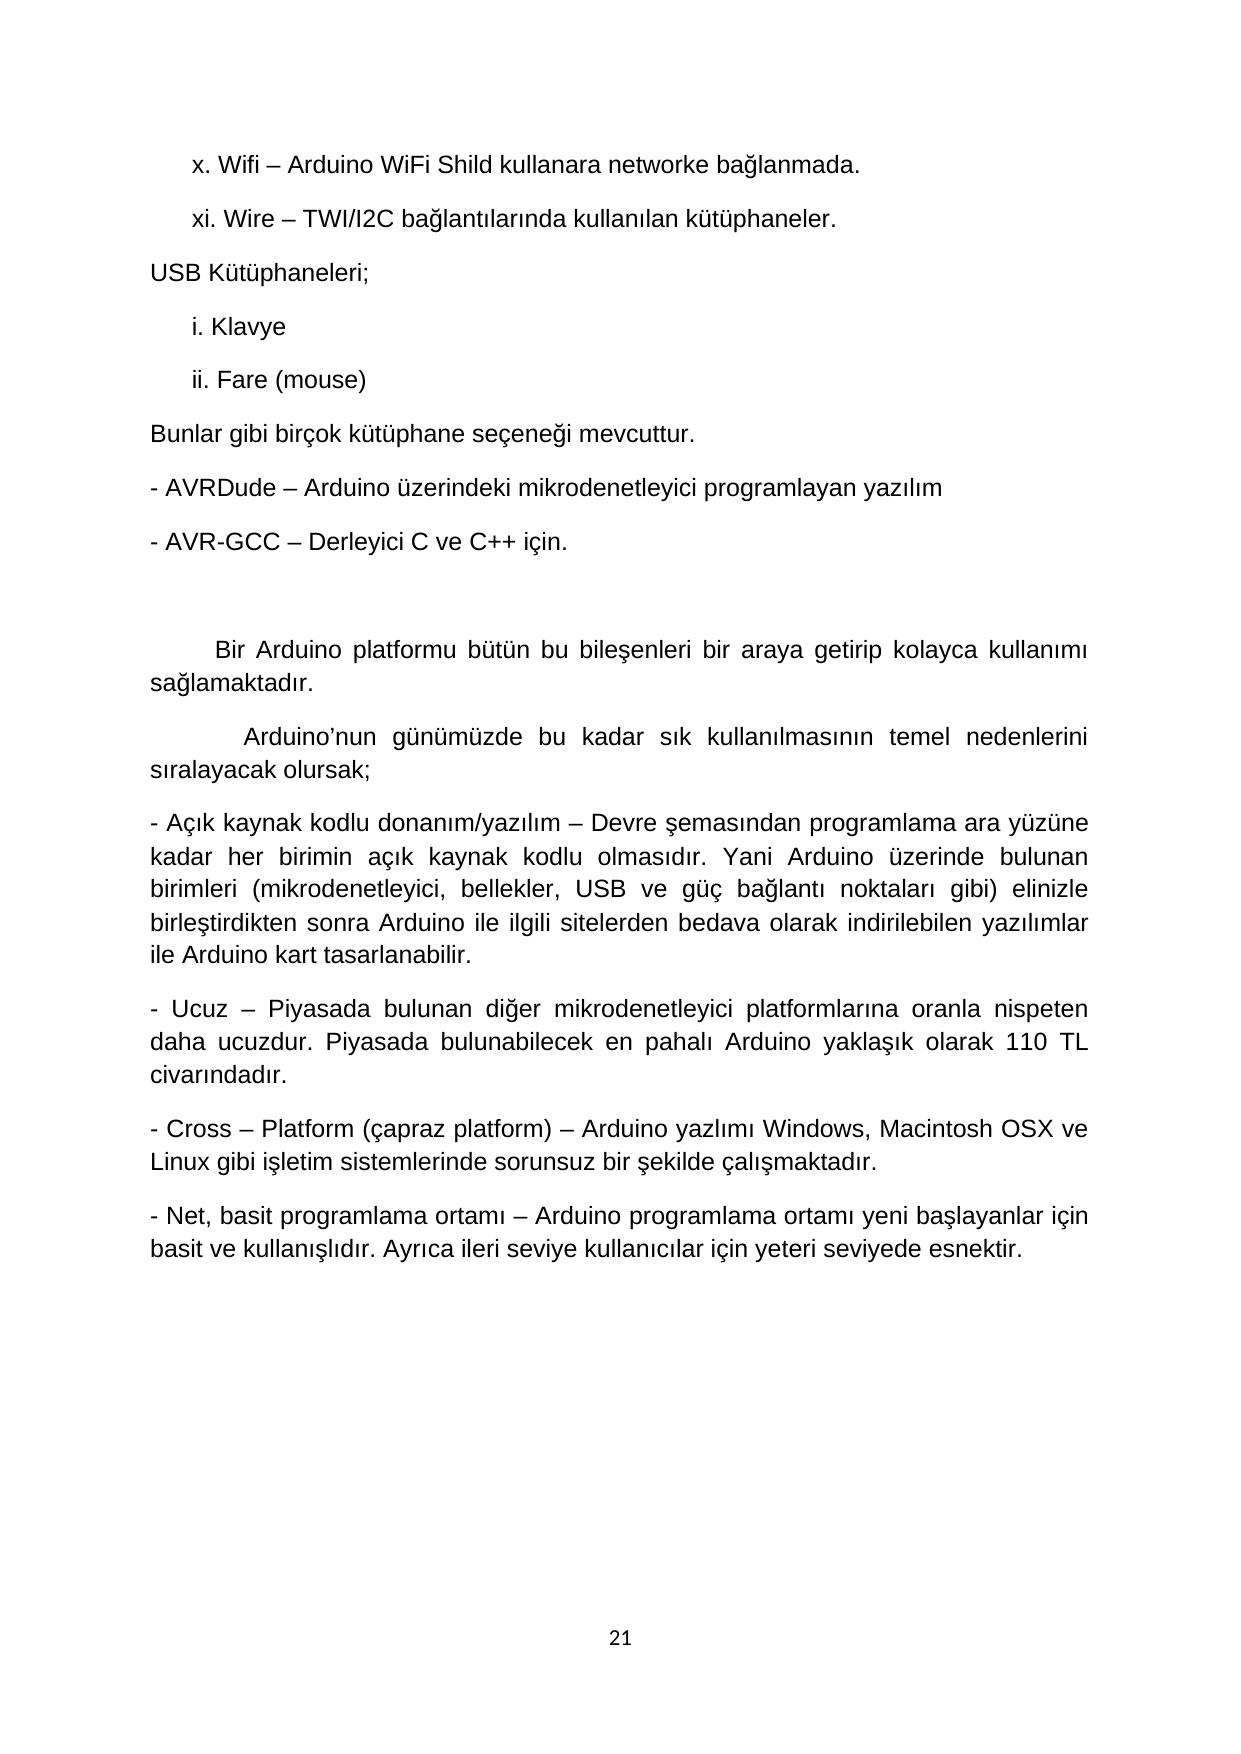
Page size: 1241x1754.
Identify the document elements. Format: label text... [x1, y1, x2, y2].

text - Net, basit programlama ortamı – Arduino programlama ortamı yeni başlayanlar için basit ve kullanışlıdır. Ayrıca ileri seviye kullanıcılar için yeteri seviyede esnektir. [150, 1201, 1090, 1263]
text - Ucuz – Piyasada bulunan diğer mikrodenetleyici platformlarına oranla nispeten daha ucuzdur. Piyasada bulunabilecek en pahalı Arduino yaklaşık olarak 110 TL civarındadır. [150, 994, 1090, 1089]
text ii. Fare (mouse) [150, 365, 1090, 394]
text Arduino’nun günümüzde bu kadar sık kullanılmasının temel nedenlerini sıralayacak olursak; [150, 722, 1090, 783]
text Bir Arduino platformu bütün bu bileşenleri bir araya getirip kolayca kullanımı sağlamaktadır. [150, 635, 1090, 696]
text - Cross – Platform (çapraz platform) – Arduino yazlımı Windows, Macintosh OSX ve Linux gibi işletim sistemlerinde sorunsuz bir şekilde çalışmaktadır. [150, 1114, 1090, 1176]
text x. Wifi – Arduino WiFi Shild kullanara networke bağlanmada. [150, 150, 1090, 179]
text Bunlar gibi birçok kütüphane seçeneği mevcuttur. [150, 419, 1090, 448]
text - AVR-GCC – Derleyici C ve C++ için. [150, 527, 1090, 556]
text - AVRDude – Arduino üzerindeki mikrodenetleyici programlayan yazılım [150, 473, 1090, 502]
text USB Kütüphaneleri; [150, 258, 1090, 286]
text xi. Wire – TWI/I2C bağlantılarında kullanılan kütüphaneler. [150, 204, 1090, 233]
text - Açık kaynak kodlu donanım/yazılım – Devre şemasından programlama ara yüzüne kadar her birimin açık kaynak kodlu olmasıdır. Yani Arduino üzerinde bulunan birimleri (mikrodenetleyici, bellekler, USB ve güç bağlantı noktaları gibi) elinizle birleştirdikten sonra Arduino ile ilgili sitelerden bedava olarak indirilebilen yazılımlar ile Arduino kart tasarlanabilir. [150, 808, 1090, 969]
text i. Klavye [150, 312, 1090, 340]
